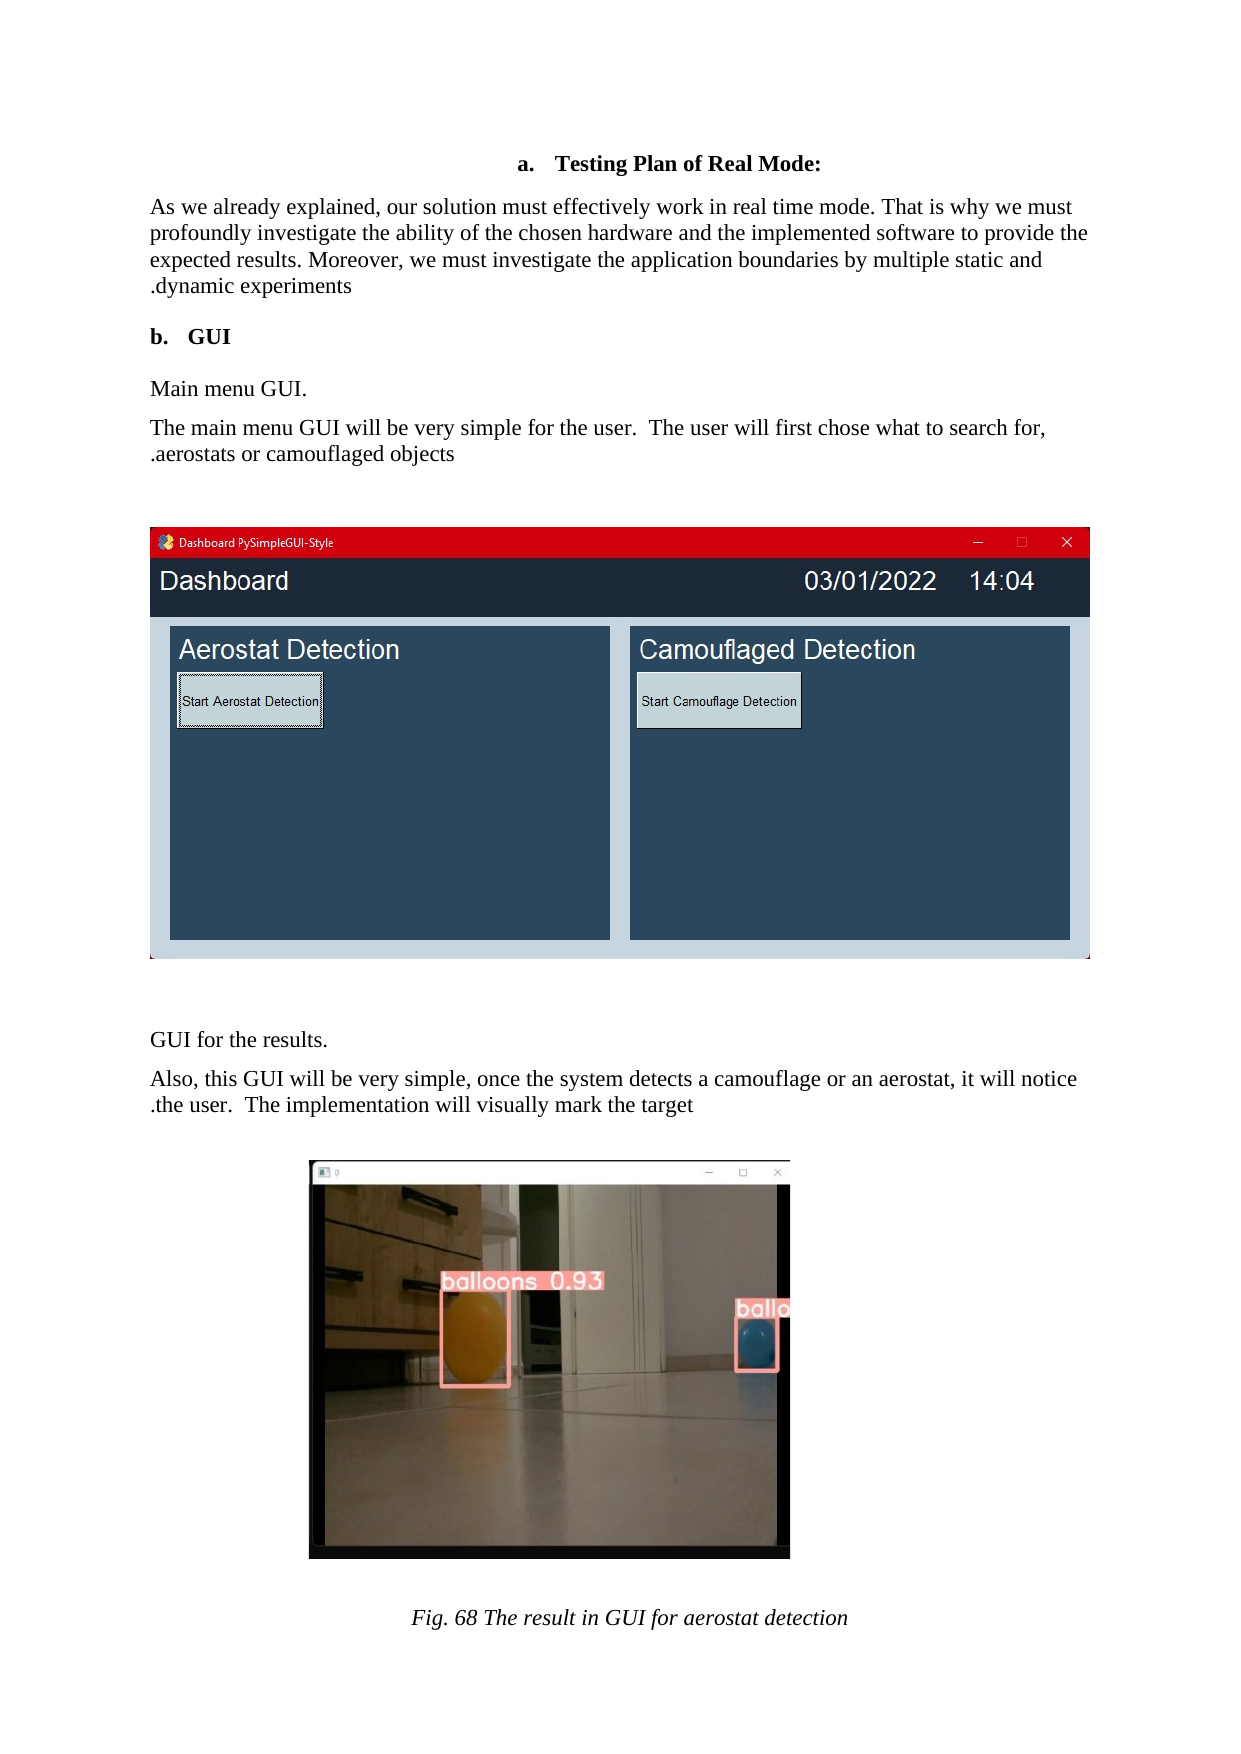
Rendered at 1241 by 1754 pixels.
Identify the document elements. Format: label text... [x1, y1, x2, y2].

text GUI for the results. [150, 1026, 1090, 1052]
picture [150, 527, 1090, 959]
text As we already explained, our solution must effectively work in real time mode. That is why we must profoundly investigate the ability of the chosen hardware and the implemented software to provide the expected results. Moreover, we must investigate the application boundaries by multiple static and dynamic experiments. [150, 193, 1090, 298]
picture [308, 1160, 791, 1559]
text Also, this GUI will be very simple, once the system detects a camouflage or an aerostat, it will notice the user. The implementation will visually mark the target. [150, 1064, 1090, 1117]
list GUI [150, 323, 1090, 350]
text The main menu GUI will be very simple for the user. The user will first chose what to search for, aerostats or camouflaged objects. [150, 414, 1090, 466]
text Main menu GUI. [150, 375, 1090, 401]
list Testing Plan of Real Mode: [517, 150, 1090, 176]
